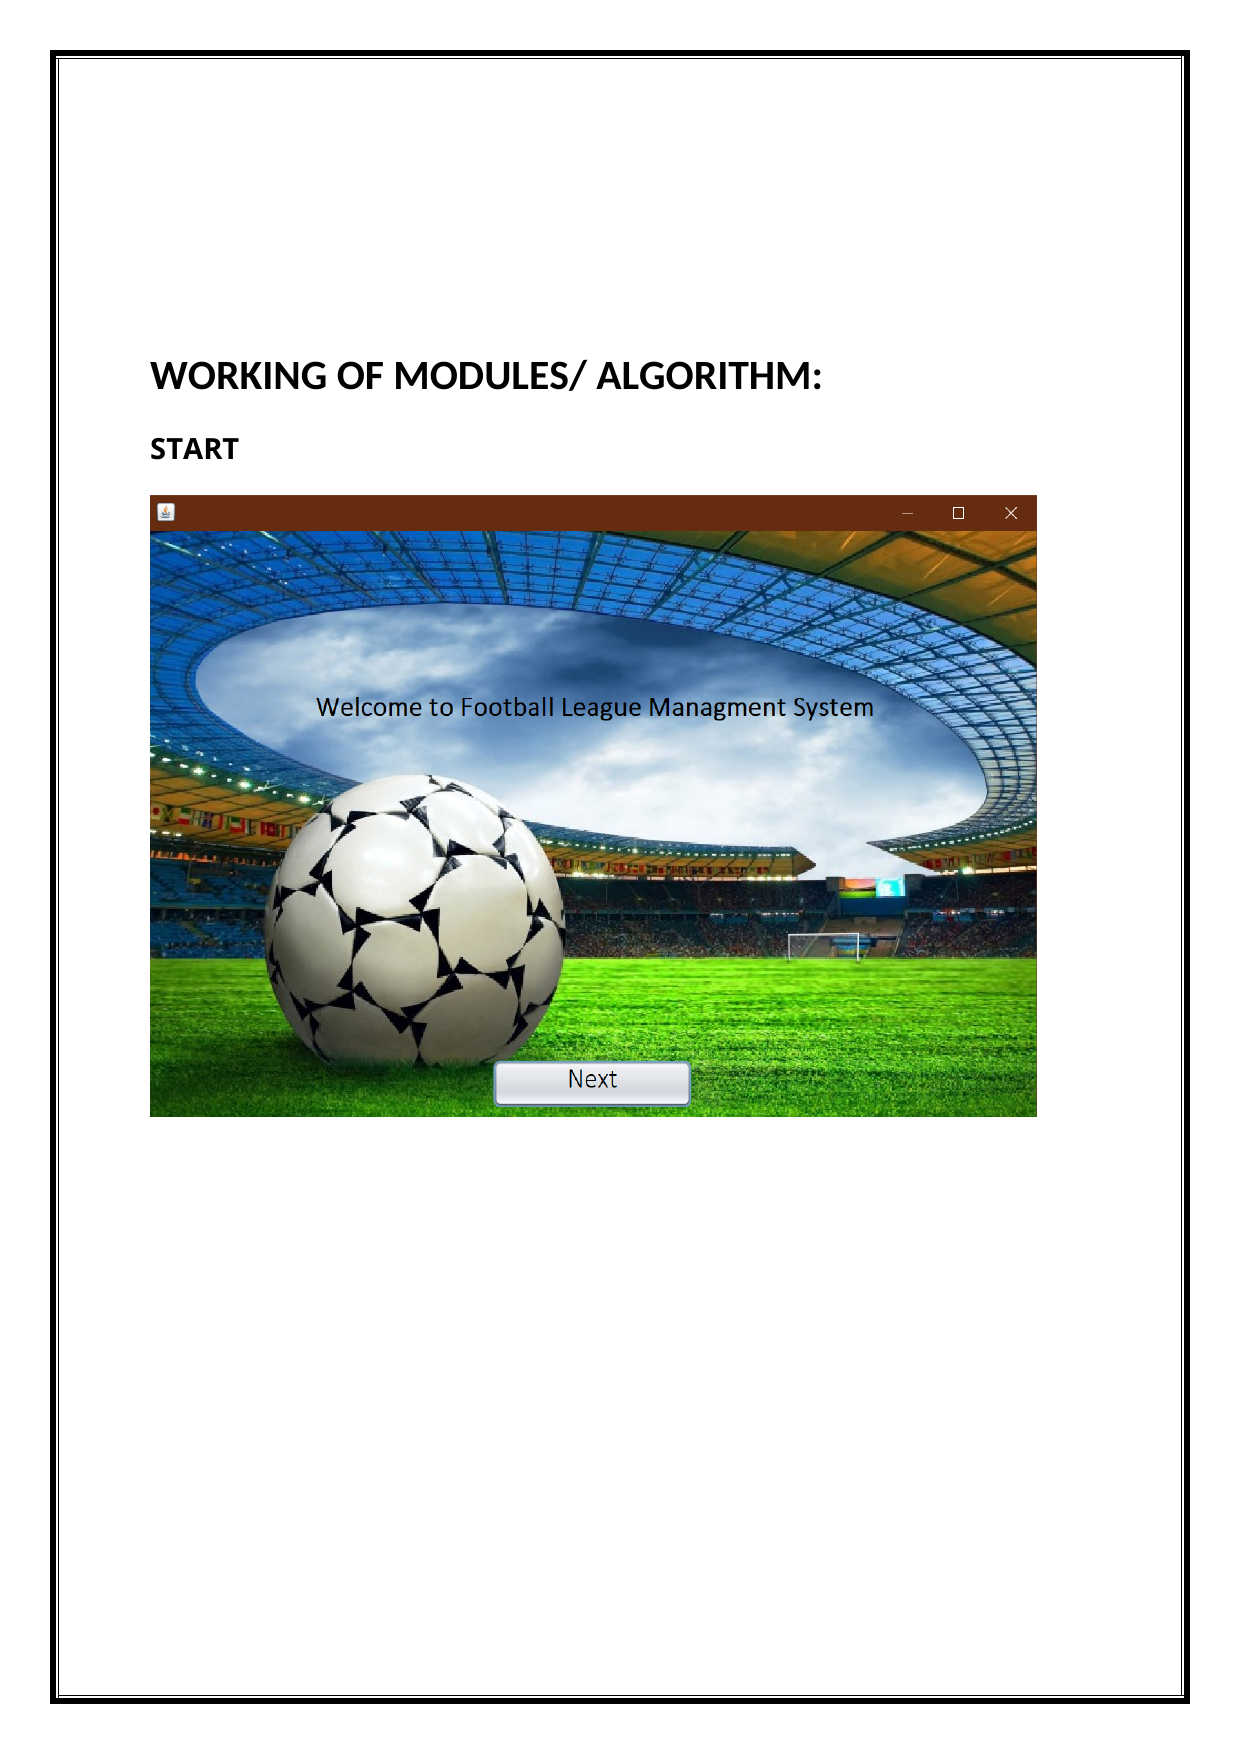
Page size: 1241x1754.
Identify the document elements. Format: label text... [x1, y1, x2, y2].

text START [150, 429, 1090, 468]
picture [150, 495, 1037, 1117]
text WORKING OF MODULES/ ALGORITHM: [150, 349, 1090, 400]
